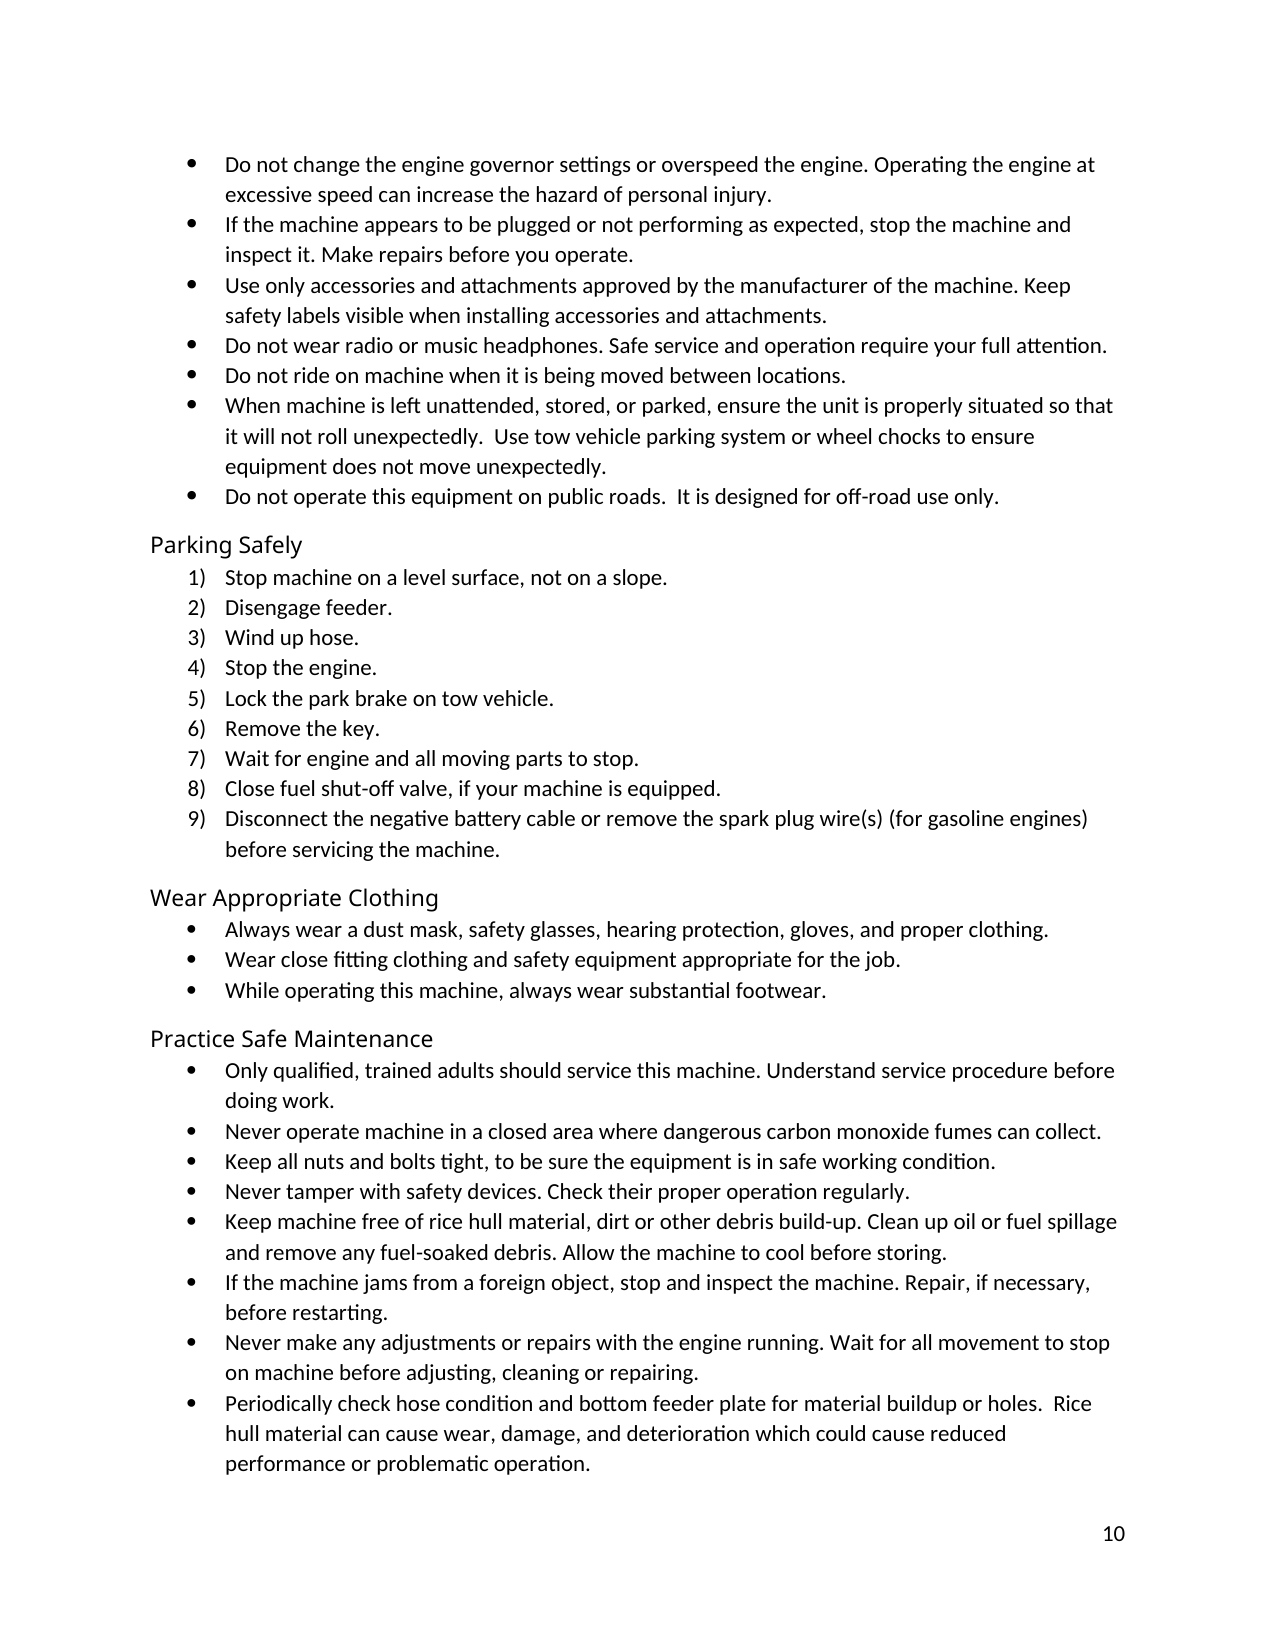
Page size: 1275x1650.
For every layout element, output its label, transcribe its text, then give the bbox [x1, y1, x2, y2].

list Keep machine free of rice hull material, dirt or other debris build-up. Clean up oil or fuel spillage and remove any fuel-soaked debris. Allow the machine to cool before storing. [187, 1207, 1125, 1266]
list Always wear a dust mask, safety glasses, hearing protection, gloves, and proper clothing. [187, 915, 1125, 943]
list Disengage feeder. [187, 593, 1125, 621]
list Never make any adjustments or repairs with the engine running. Wait for all movement to stop on machine before adjusting, cleaning or repairing. [187, 1328, 1125, 1387]
list Only qualified, trained adults should service this machine. Understand service procedure before doing work. [187, 1056, 1125, 1115]
list Stop machine on a level surface, not on a slope. [187, 563, 1125, 591]
list While operating this machine, always wear substantial footwear. [187, 976, 1125, 1004]
subtitle Wear Appropriate Clothing [150, 882, 1125, 913]
list If the machine appears to be plugged or not performing as expected, stop the machine and inspect it. Make repairs before you operate. [187, 210, 1125, 269]
list Do not ride on machine when it is being moved between locations. [187, 361, 1125, 389]
list Disconnect the negative battery cable or remove the spark plug wire(s) (for gasoline engines) before servicing the machine. [187, 804, 1125, 863]
list Use only accessories and attachments approved by the manufacturer of the machine. Keep safety labels visible when installing accessories and attachments. [187, 271, 1125, 329]
list Do not change the engine governor settings or overspeed the engine. Operating the engine at excessive speed can increase the hazard of personal injury. [187, 150, 1125, 208]
subtitle Parking Safely [150, 529, 1125, 560]
list Keep all nuts and bolts tight, to be sure the equipment is in safe working condition. [187, 1147, 1125, 1175]
list Close fuel shut-off valve, if your machine is equipped. [187, 774, 1125, 802]
list Wind up hose. [187, 623, 1125, 651]
list Never tamper with safety devices. Check their proper operation regularly. [187, 1177, 1125, 1205]
list Remove the key. [187, 714, 1125, 742]
list Lock the park brake on tow vehicle. [187, 684, 1125, 712]
list Do not operate this equipment on public roads. It is designed for off-road use only. [187, 482, 1125, 510]
list Do not wear radio or music headphones. Safe service and operation require your full attention. [187, 331, 1125, 359]
list Wait for engine and all moving parts to stop. [187, 744, 1125, 772]
list When machine is left unattended, stored, or parked, ensure the unit is properly situated so that it will not roll unexpectedly. Use tow vehicle parking system or wheel chocks to ensure equipment does not move unexpectedly. [187, 392, 1125, 480]
list Never operate machine in a closed area where dangerous carbon monoxide fumes can collect. [187, 1117, 1125, 1145]
list Wear close fitting clothing and safety equipment appropriate for the job. [187, 946, 1125, 974]
list Stop the engine. [187, 653, 1125, 682]
subtitle Practice Safe Maintenance [150, 1023, 1125, 1054]
list If the machine jams from a foreign object, stop and inspect the machine. Repair, if necessary, before restarting. [187, 1268, 1125, 1326]
list Periodically check hose condition and bottom feeder plate for material buildup or holes. Rice hull material can cause wear, damage, and deterioration which could cause reduced performance or problematic operation. [187, 1389, 1125, 1477]
